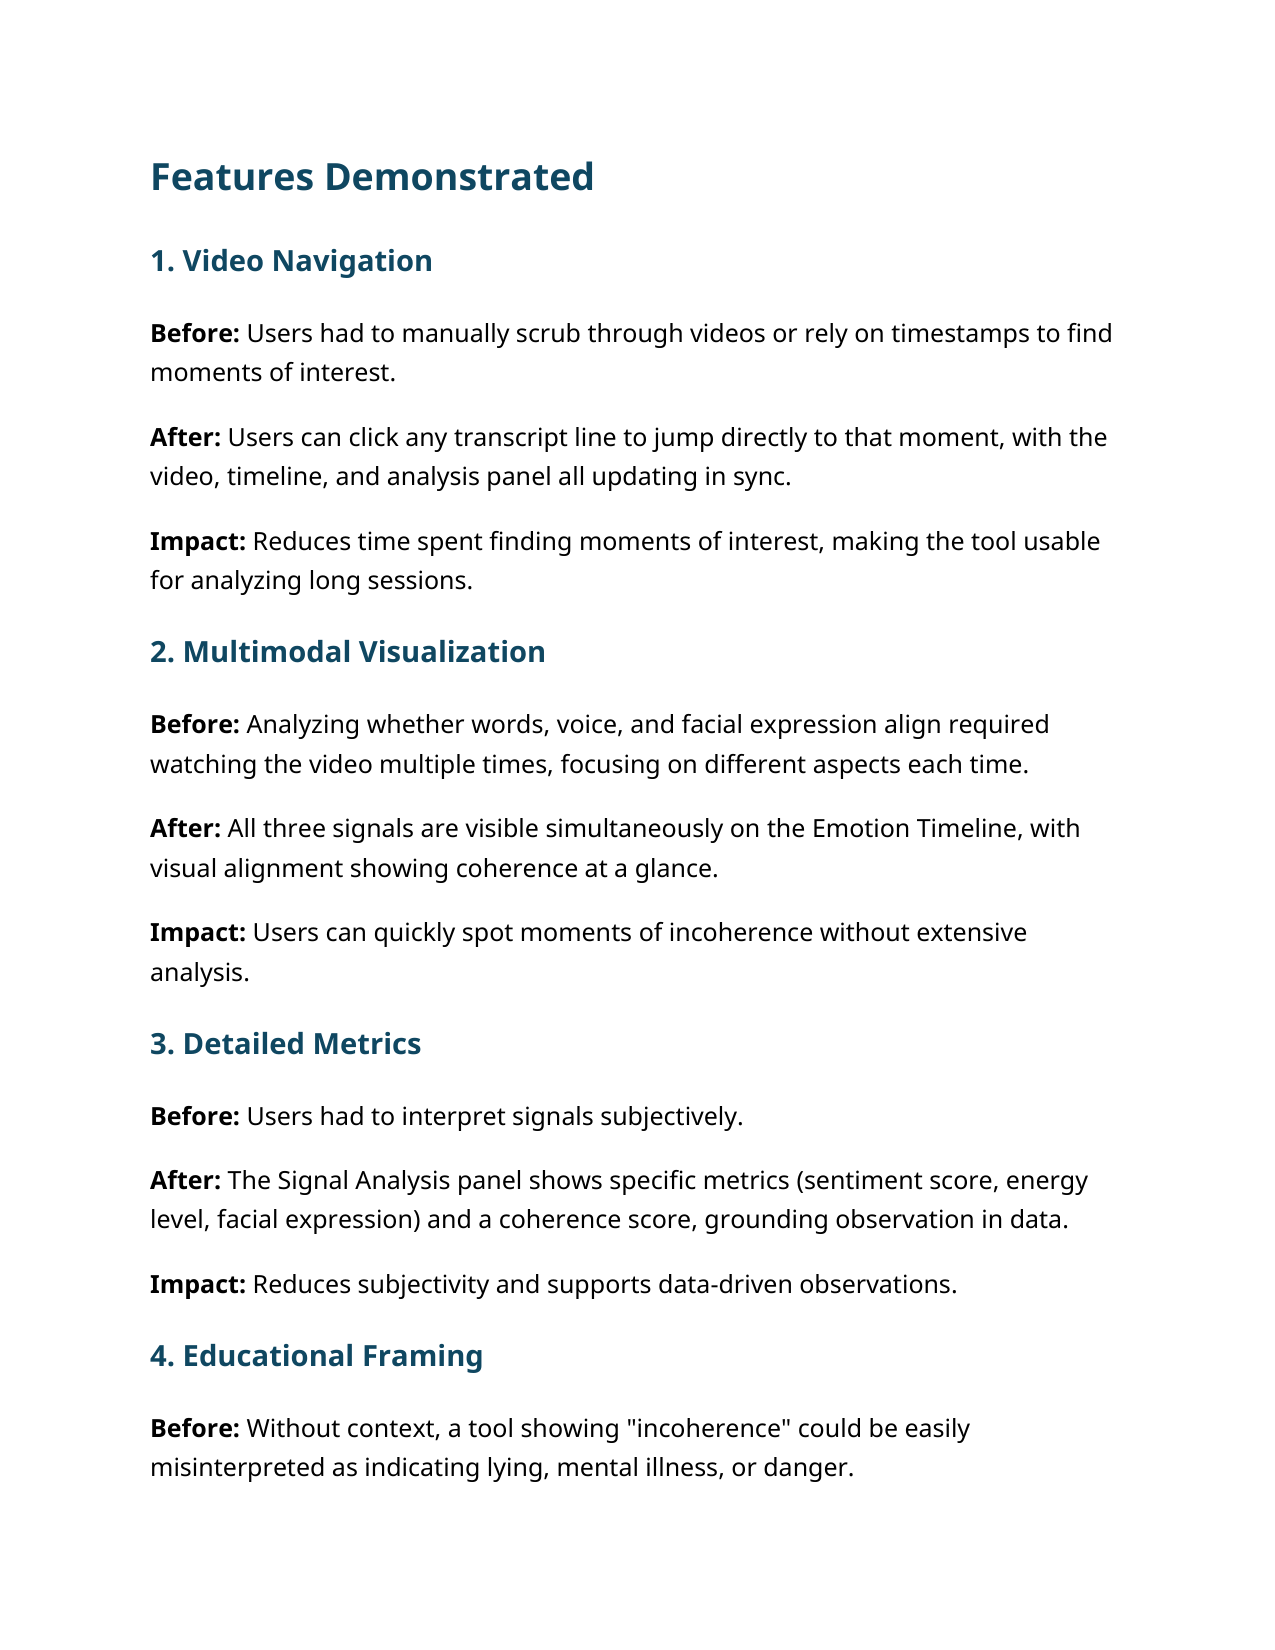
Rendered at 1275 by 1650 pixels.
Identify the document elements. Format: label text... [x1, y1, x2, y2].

text After: The Signal Analysis panel shows specific metrics (sentiment score, energy level, facial expression) and a coherence score, grounding observation in data. [150, 1163, 1125, 1236]
text Before: Analyzing whether words, voice, and facial expression align required watching the video multiple times, focusing on different aspects each time. [150, 707, 1125, 780]
text After: All three signals are visible simultaneously on the Emotion Timeline, with visual alignment showing coherence at a glance. [150, 811, 1125, 884]
text Impact: Reduces subjectivity and supports data-driven observations. [150, 1267, 1125, 1301]
text Before: Users had to interpret signals subjectively. [150, 1098, 1125, 1132]
subtitle Features Demonstrated [150, 150, 1125, 201]
subtitle 1. Video Navigation [150, 240, 1125, 280]
subtitle 4. Educational Framing [150, 1335, 1125, 1375]
text Impact: Reduces time spent finding moments of interest, making the tool usable for analyzing long sessions. [150, 523, 1125, 597]
text Impact: Users can quickly spot moments of incoherence without extensive analysis. [150, 915, 1125, 988]
text Before: Users had to manually scrub through videos or rely on timestamps to find moments of interest. [150, 316, 1125, 389]
subtitle 3. Detailed Metrics [150, 1023, 1125, 1063]
text Before: Without context, a tool showing "incoherence" could be easily misinterpreted as indicating lying, mental illness, or danger. [150, 1411, 1125, 1484]
subtitle 2. Multimodal Visualization [150, 632, 1125, 671]
text After: Users can click any transcript line to jump directly to that moment, with the video, timeline, and analysis panel all updating in sync. [150, 419, 1125, 493]
